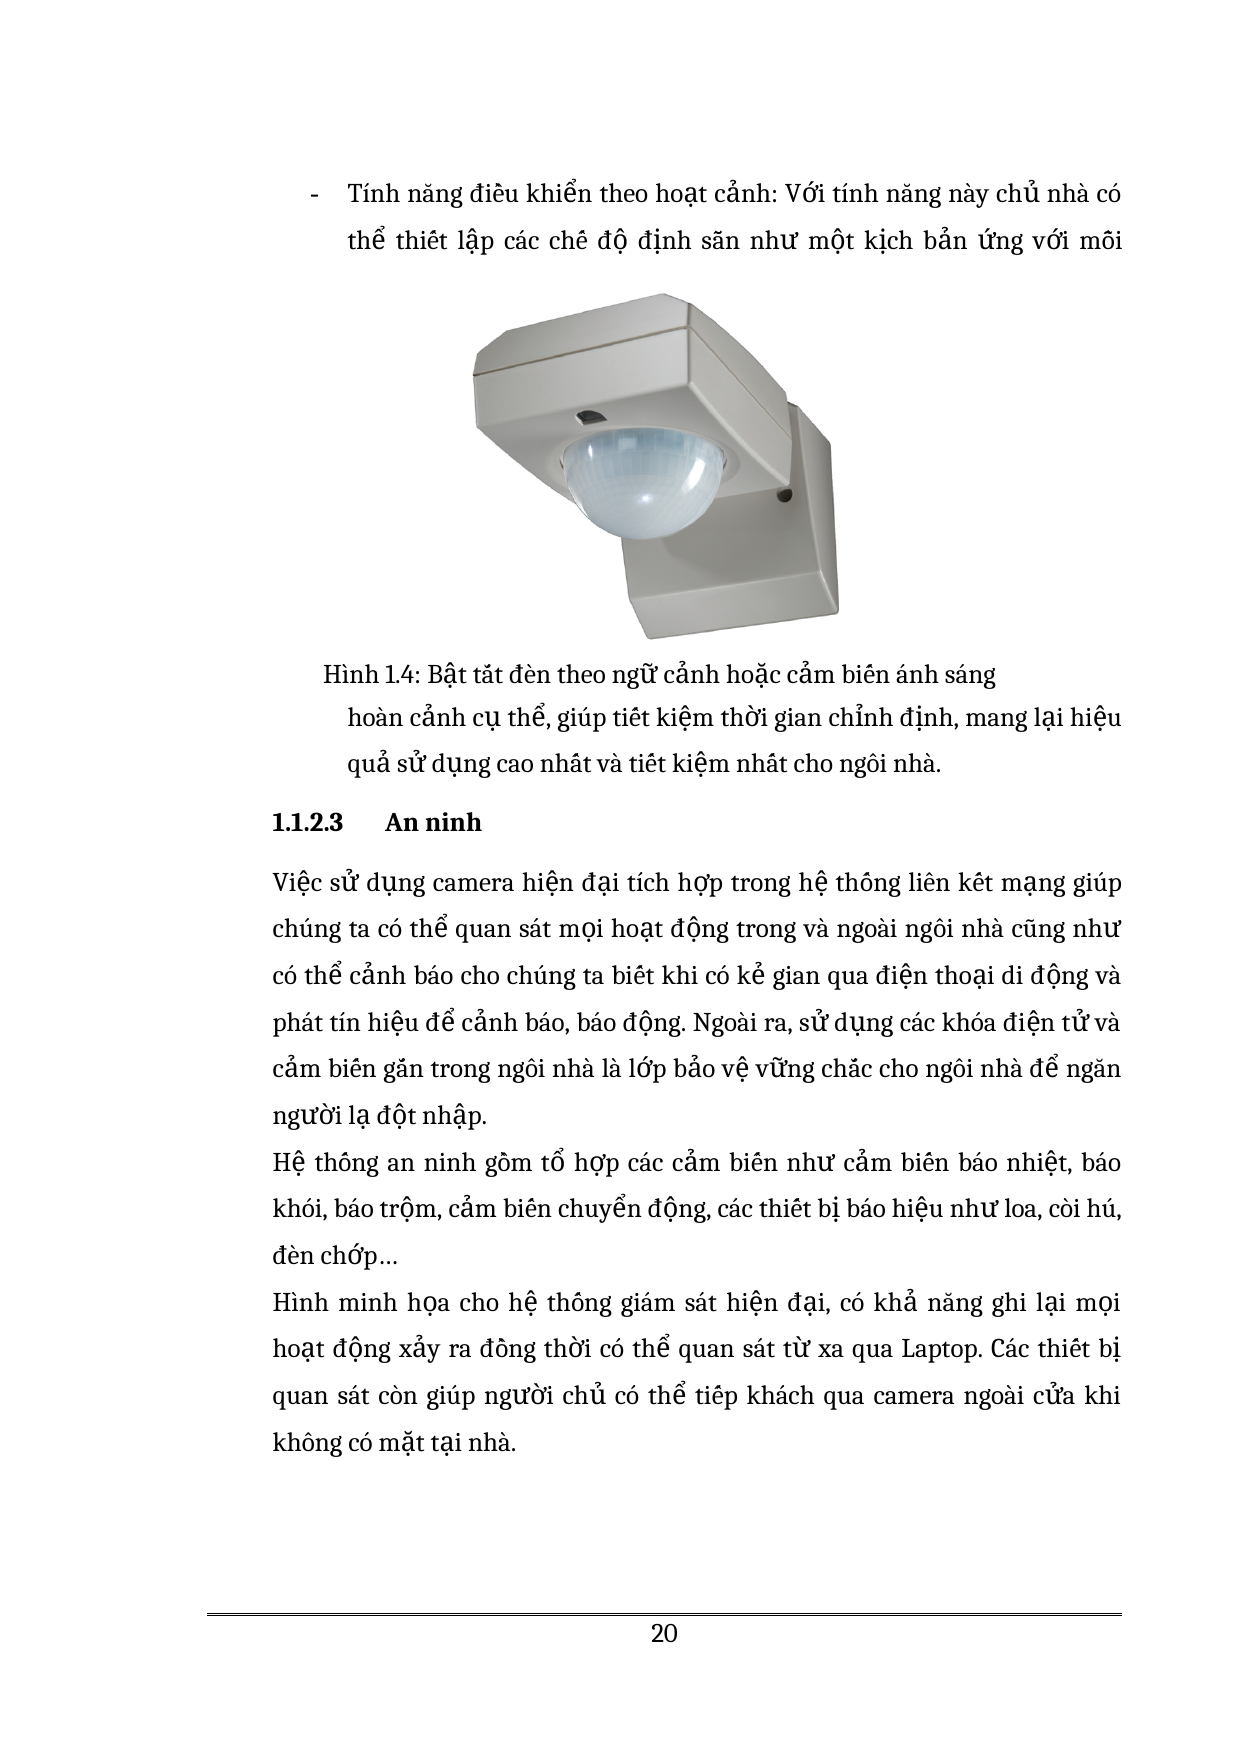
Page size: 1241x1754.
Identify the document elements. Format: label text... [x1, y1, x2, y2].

subtitle An ninh [272, 807, 1122, 839]
text Hình minh họa cho hệ thống giám sát hiện đại, có khả năng ghi lại mọi hoạt động xảy ra đồng thời có thể quan sát từ xa qua Laptop. Các thiết bị quan sát còn giúp người chủ có thể tiếp khách qua camera ngoài cửa khi không có mặt tại nhà. [272, 1287, 1122, 1458]
list Hệ thống an ninh gồm tổ hợp các cảm biến như cảm biến báo nhiệt, báo khói, báo trộm, cảm biến chuyển động, các thiết bị báo hiệu như loa, còi hú, đèn chớp… [272, 1147, 1122, 1271]
list Việc sử dụng camera hiện đại tích hợp trong hệ thống liên kết mạng giúp chúng ta có thể quan sát mọi hoạt động trong và ngoài ngôi nhà cũng như có thể cảnh báo cho chúng ta biết khi có kẻ gian qua điện thoại di động và phát tín hiệu để cảnh báo, báo động. Ngoài ra, sử dụng các khóa điện tử và cảm biến gắn trong ngôi nhà là lớp bảo vệ vững chắc cho ngôi nhà để ngăn người lạ đột nhập. [272, 867, 1122, 1131]
picture [457, 278, 854, 654]
